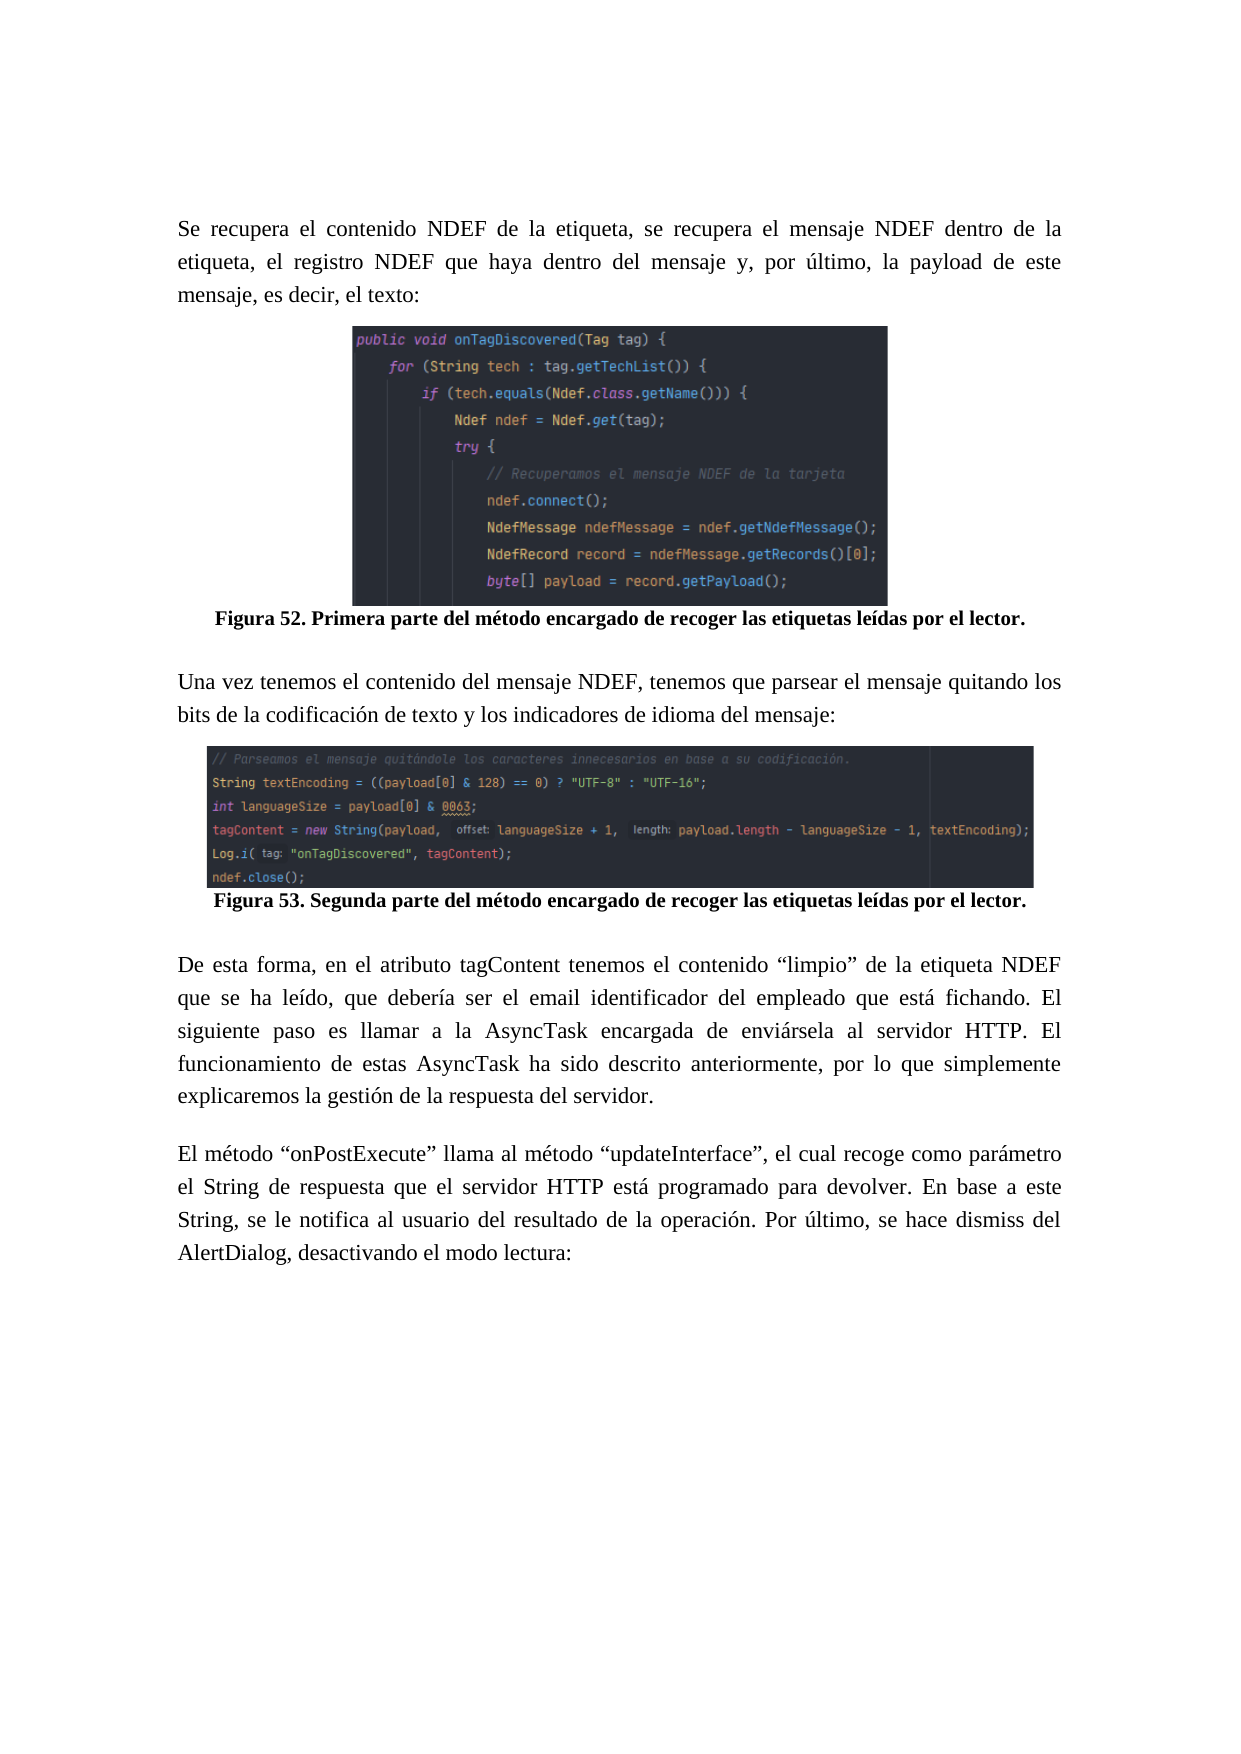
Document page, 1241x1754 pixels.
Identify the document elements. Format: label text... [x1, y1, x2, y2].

text Se recupera el contenido NDEF de la etiqueta, se recupera el mensaje NDEF dentro de la etiqueta, el registro NDEF que haya dentro del mensaje y, por último, la payload de este mensaje, es decir, el texto: [177, 215, 1063, 307]
picture [206, 746, 1034, 888]
text El método “onPostExecute” llama al método “updateInterface”, el cual recoge como parámetro el String de respuesta que el servidor HTTP está programado para devolver. En base a este String, se le notifica al usuario del resultado de la operación. Por último, se hace dismiss del AlertDialog, desactivando el modo lectura: [177, 1141, 1063, 1266]
text Figura 52. Primera parte del método encargado de recoger las etiquetas leídas por el lector. [177, 606, 1063, 629]
text Figura 53. Segunda parte del método encargado de recoger las etiquetas leídas por el lector. [177, 888, 1063, 912]
text Una vez tenemos el contenido del mensaje NDEF, tenemos que parsear el mensaje quitando los bits de la codificación de texto y los indicadores de idioma del mensaje: [177, 668, 1063, 728]
picture [352, 326, 888, 606]
text De esta forma, en el atributo tagContent tenemos el contenido “limpio” de la etiqueta NDEF que se ha leído, que debería ser el email identificador del empleado que está fichando. El siguiente paso es llamar a la AsyncTask encargada de enviársela al servidor HTTP. El funcionamiento de estas AsyncTask ha sido descrito anteriormente, por lo que simplemente explicaremos la gestión de la respuesta del servidor. [177, 951, 1063, 1109]
